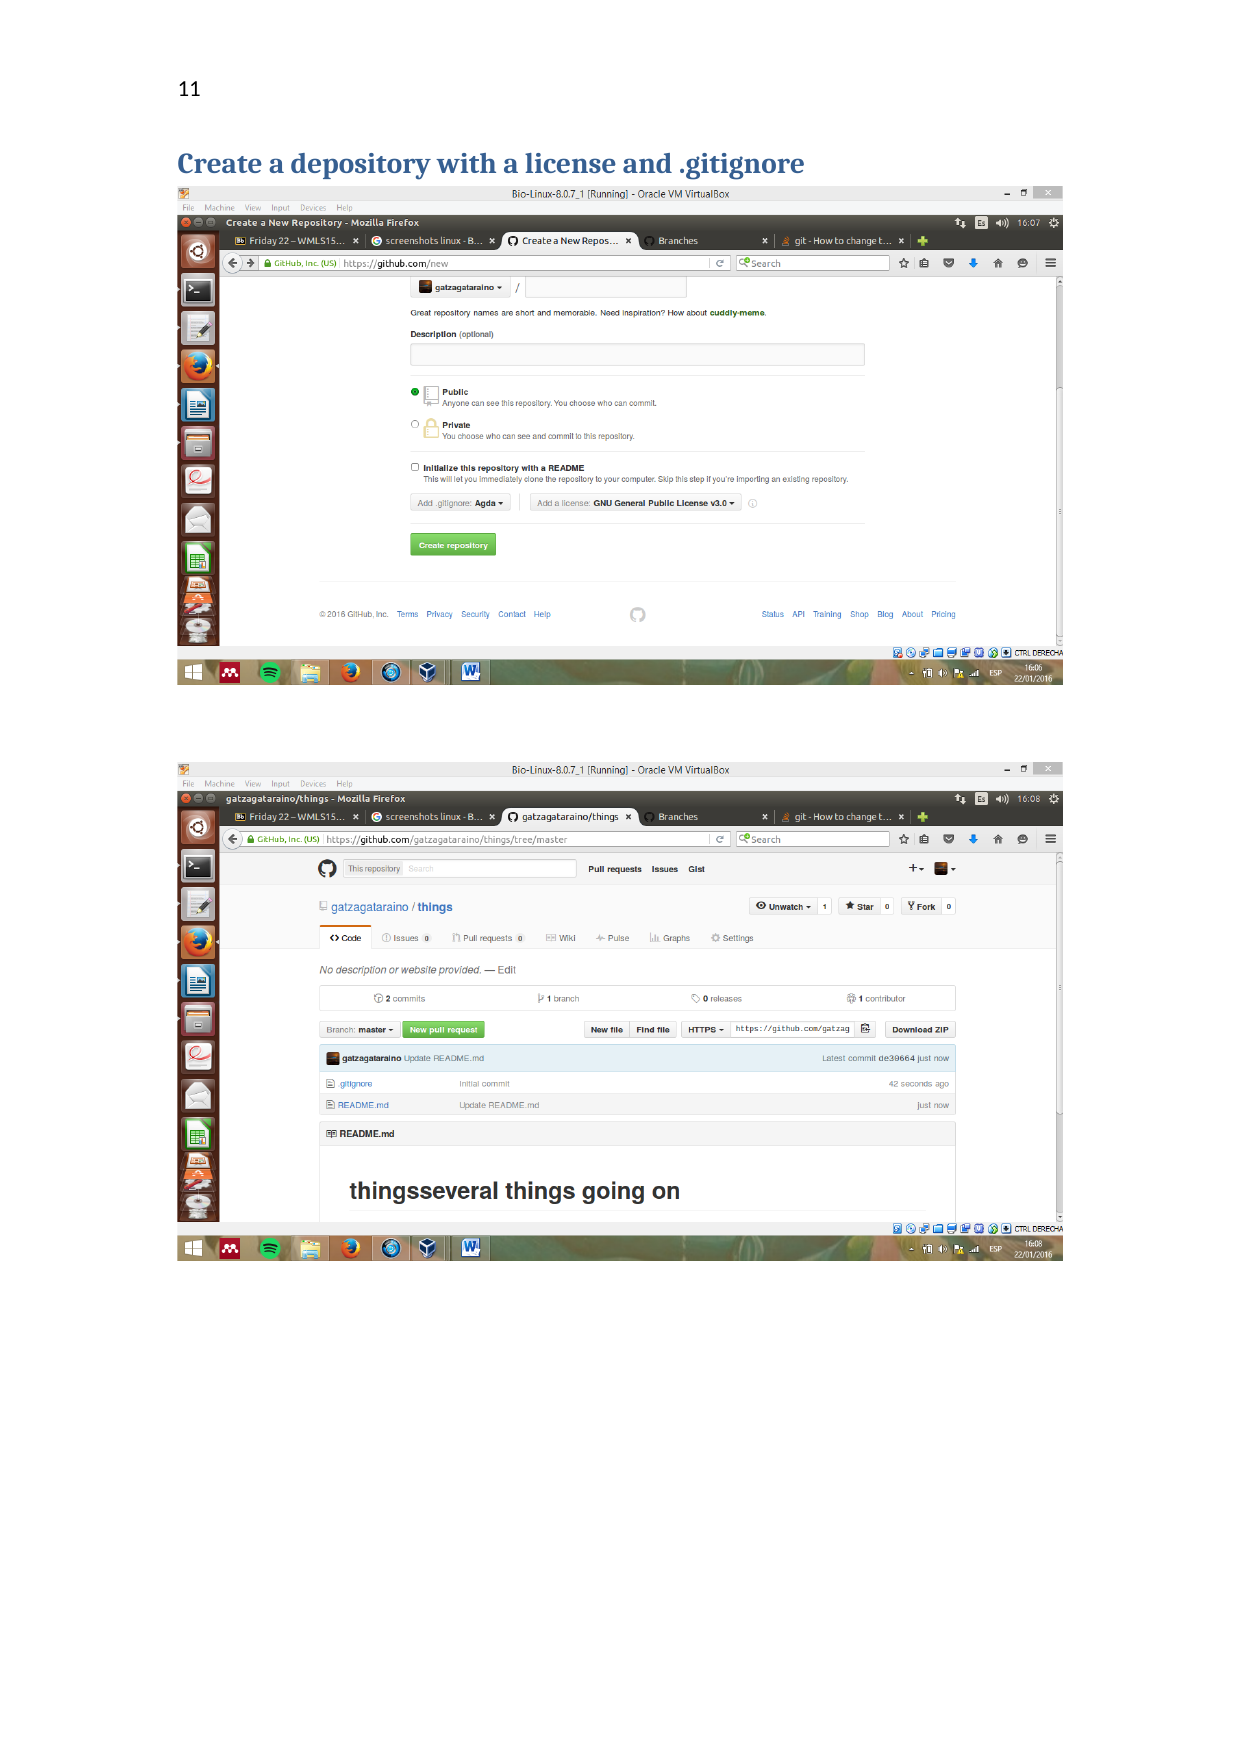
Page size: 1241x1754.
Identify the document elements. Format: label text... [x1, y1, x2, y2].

subtitle Create a depository with a license and .gitignore [177, 148, 1063, 181]
picture [177, 762, 1063, 1261]
picture [177, 186, 1063, 685]
